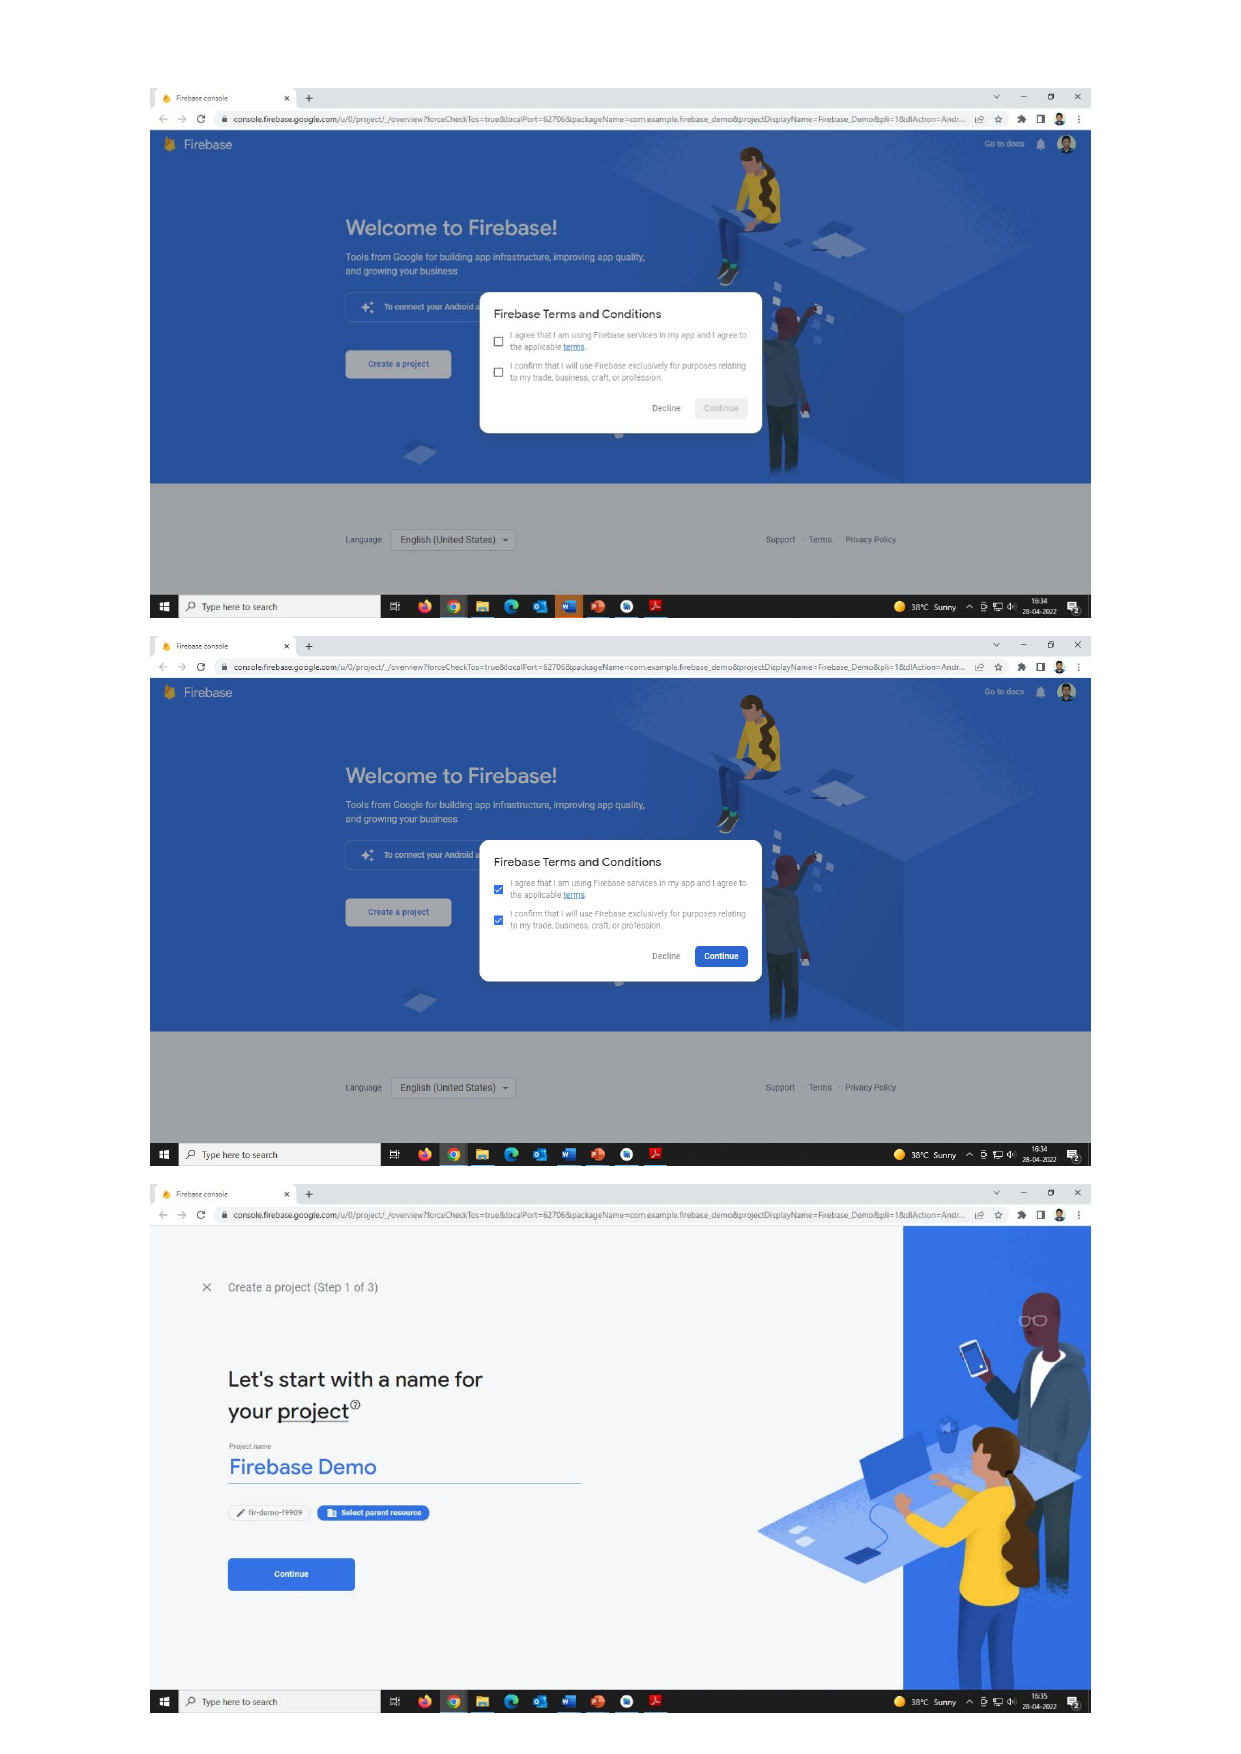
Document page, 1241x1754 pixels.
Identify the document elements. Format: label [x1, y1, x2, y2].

picture [150, 88, 1091, 618]
picture [150, 636, 1091, 1166]
picture [150, 1184, 1091, 1713]
